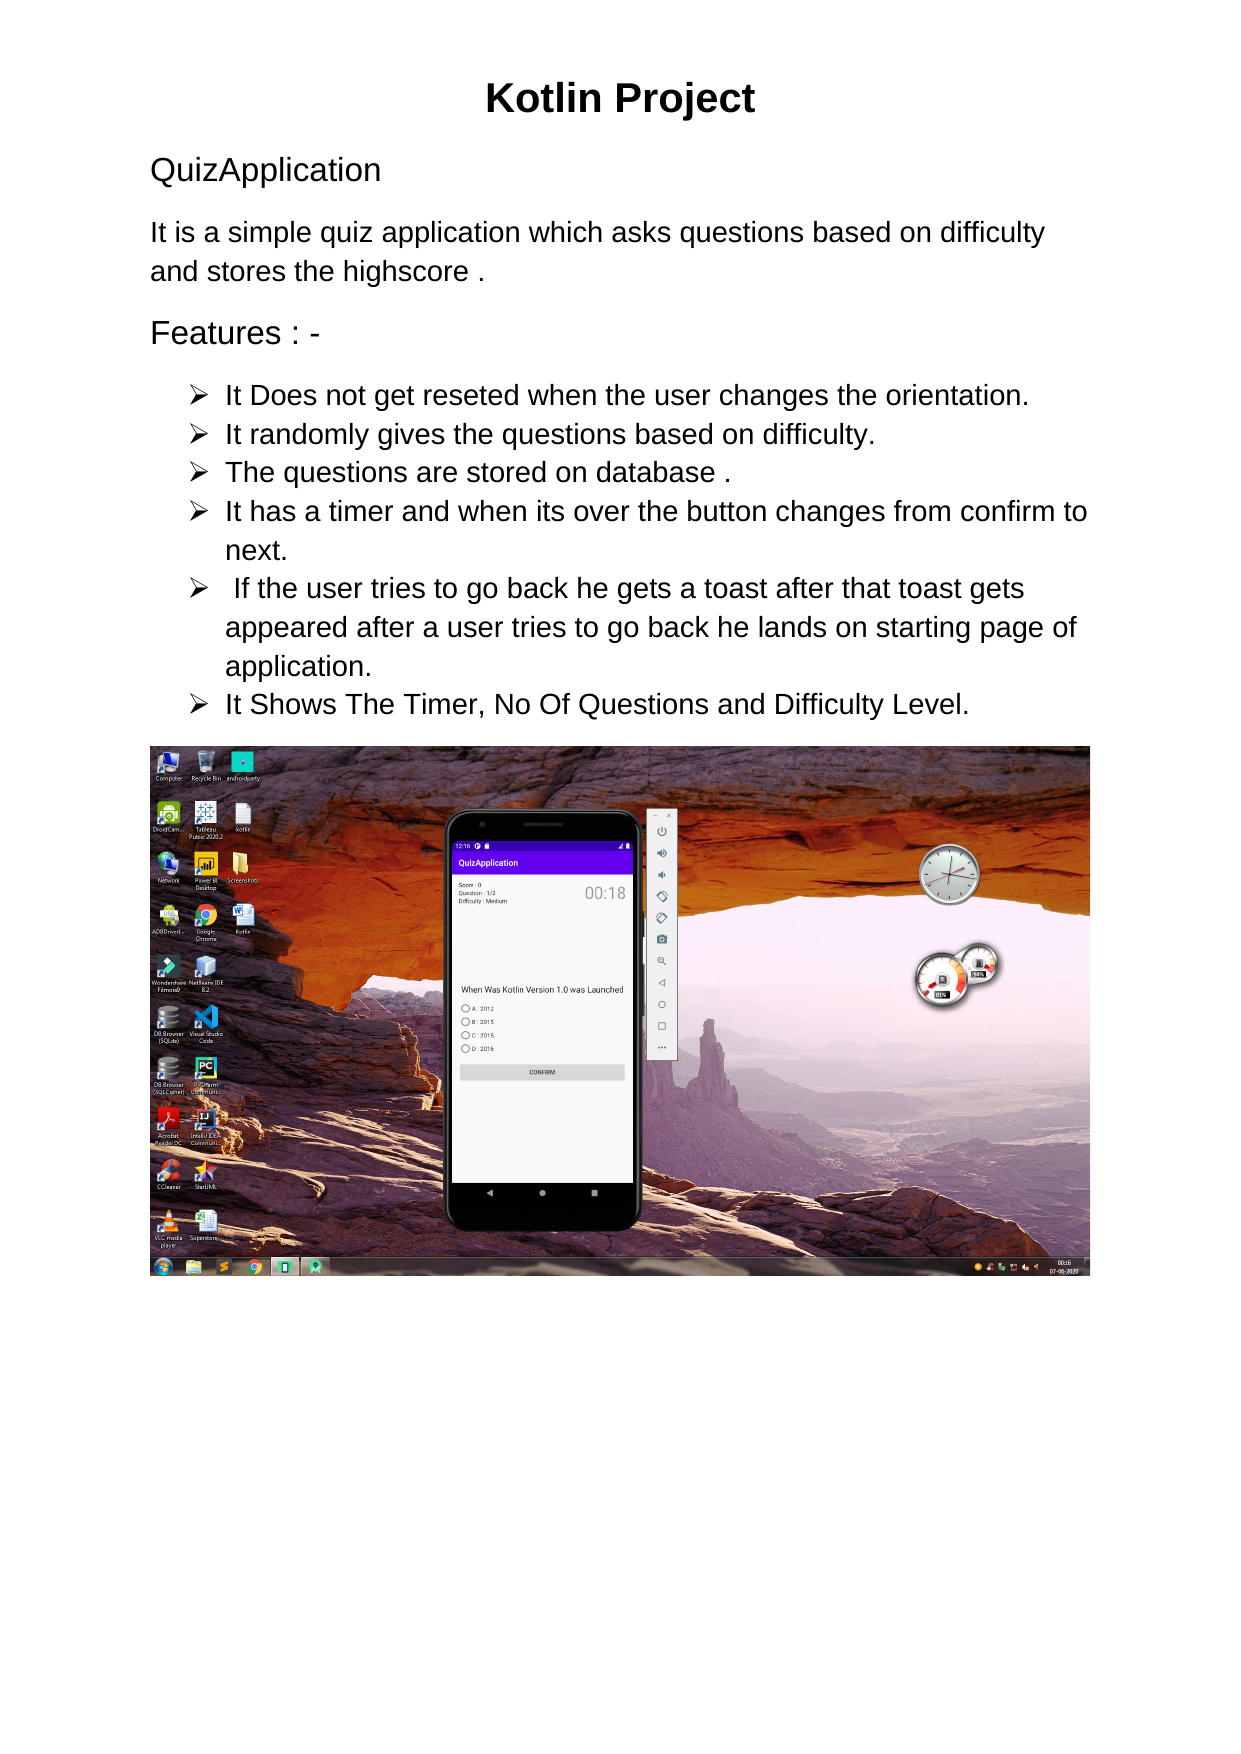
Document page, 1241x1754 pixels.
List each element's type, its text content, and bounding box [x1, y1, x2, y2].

list It has a timer and when its over the button changes from confirm to next. [187, 494, 1090, 566]
text Features : - [150, 313, 1090, 351]
text It is a simple quiz application which asks questions based on difficulty and stores the highscore . [150, 215, 1090, 287]
list It Does not get reseted when the user changes the orientation. [187, 378, 1090, 412]
list If the user tries to go back he gets a toast after that toast gets appeared after a user tries to go back he lands on starting page of application. [187, 571, 1090, 682]
list It randomly gives the questions based on difficulty. [187, 417, 1090, 450]
picture [150, 746, 1091, 1276]
list It Shows The Timer, No Of Questions and Difficulty Level. [187, 687, 1090, 721]
text QuizApplication [150, 150, 1090, 188]
list The questions are stored on database . [187, 455, 1090, 489]
